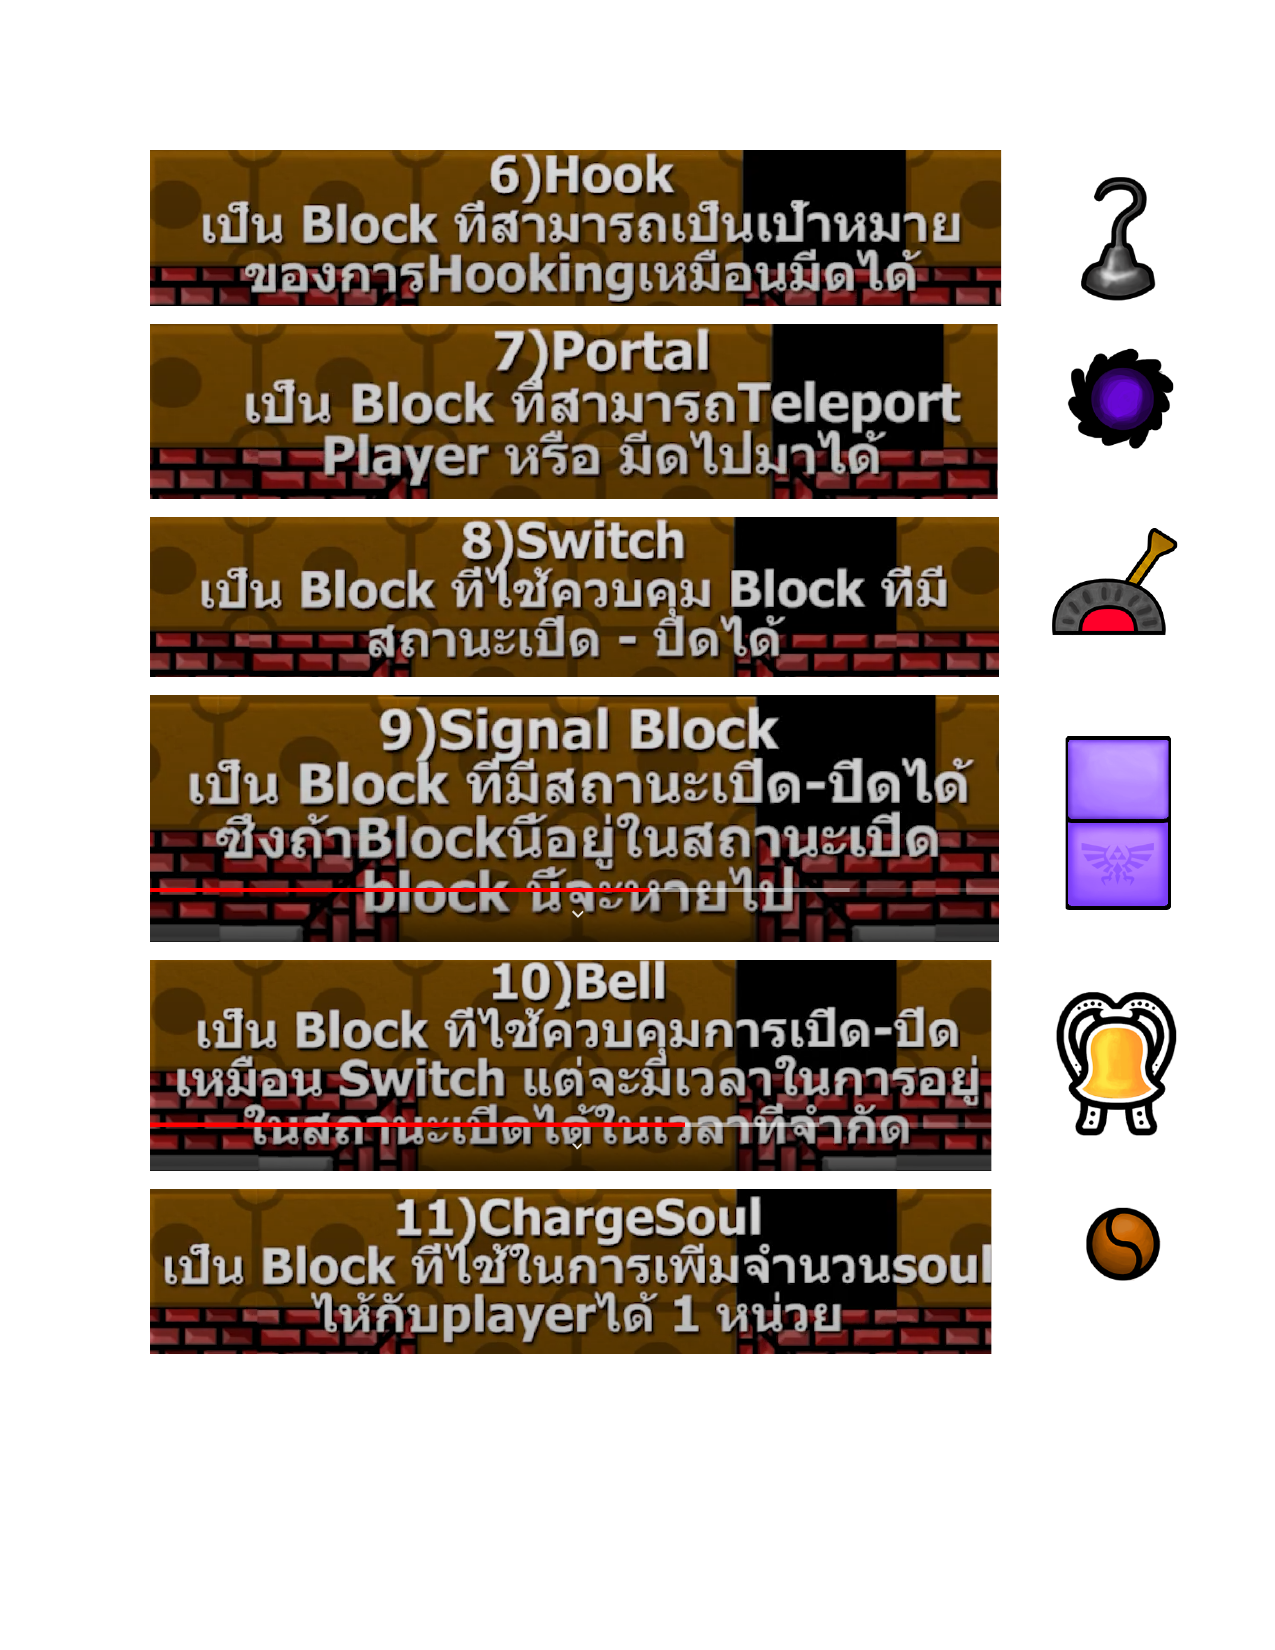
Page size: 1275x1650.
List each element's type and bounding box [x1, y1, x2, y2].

picture [150, 517, 999, 677]
picture [1065, 736, 1171, 910]
picture [150, 960, 992, 1171]
picture [150, 324, 998, 499]
picture [150, 695, 999, 942]
picture [1061, 160, 1173, 306]
picture [150, 1189, 992, 1354]
picture [1067, 1194, 1180, 1341]
picture [1053, 976, 1179, 1140]
picture [1067, 338, 1174, 477]
picture [150, 150, 1002, 306]
picture [1044, 520, 1183, 701]
